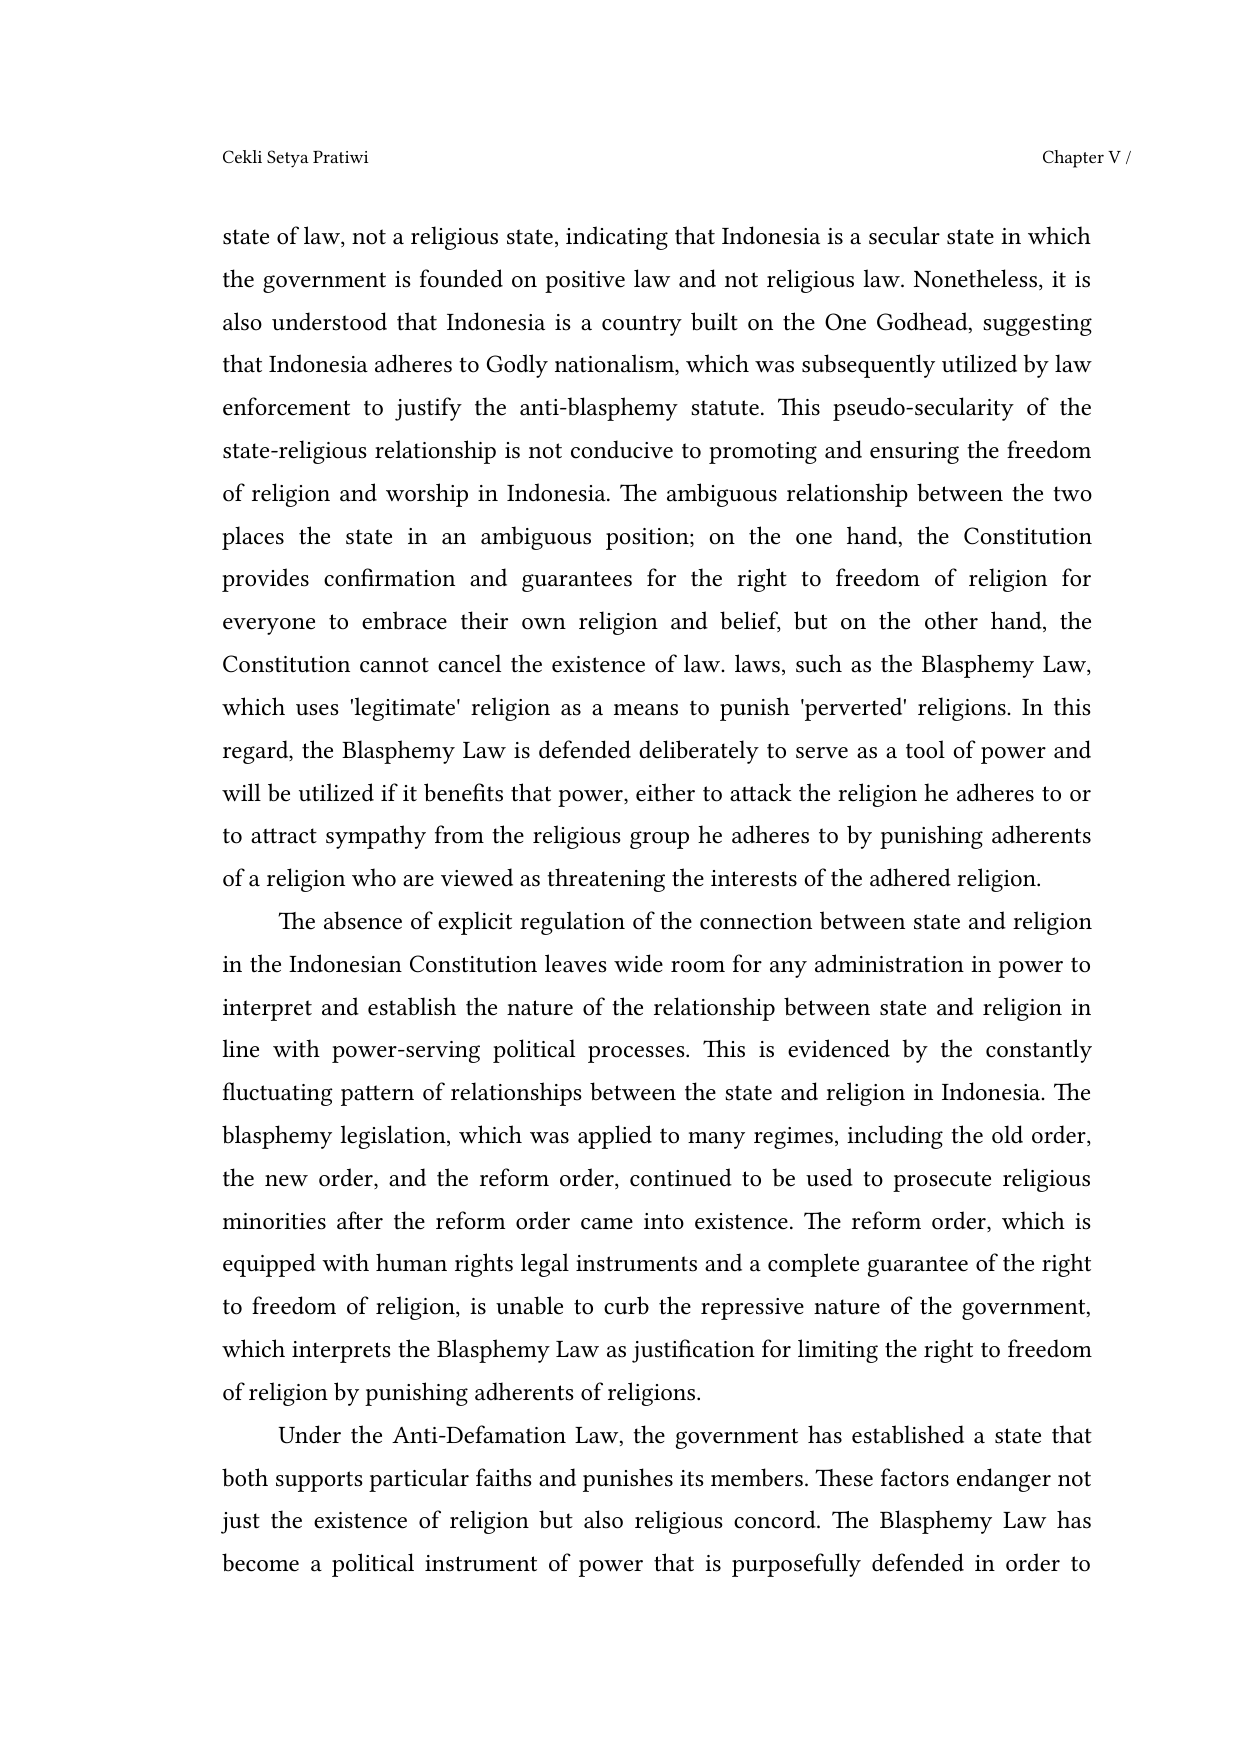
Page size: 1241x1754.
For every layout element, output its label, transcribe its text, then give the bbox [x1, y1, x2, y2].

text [222, 222, 1093, 893]
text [222, 1421, 1093, 1578]
text The absence of explicit regulation of the connection between state and religion in the Indonesian Constitution leaves wide room for any administration in power to interpret and establish the nature of the relationship between state and religion in line with power-serving political processes. This is evidenced by the constantly fluctuating pattern of relationships between the state and religion in Indonesia. The blasphemy legislation, which was applied to many regimes, including the old order, the new order, and the reform order, continued to be used to prosecute religious minorities after the reform order came into existence. The reform order, which is equipped with human rights legal instruments and a complete guarantee of the right to freedom of religion, is unable to curb the repressive nature of the government, which interprets the Blasphemy Law as justification for limiting the right to freedom of religion by punishing adherents of religions. [222, 907, 1093, 1406]
